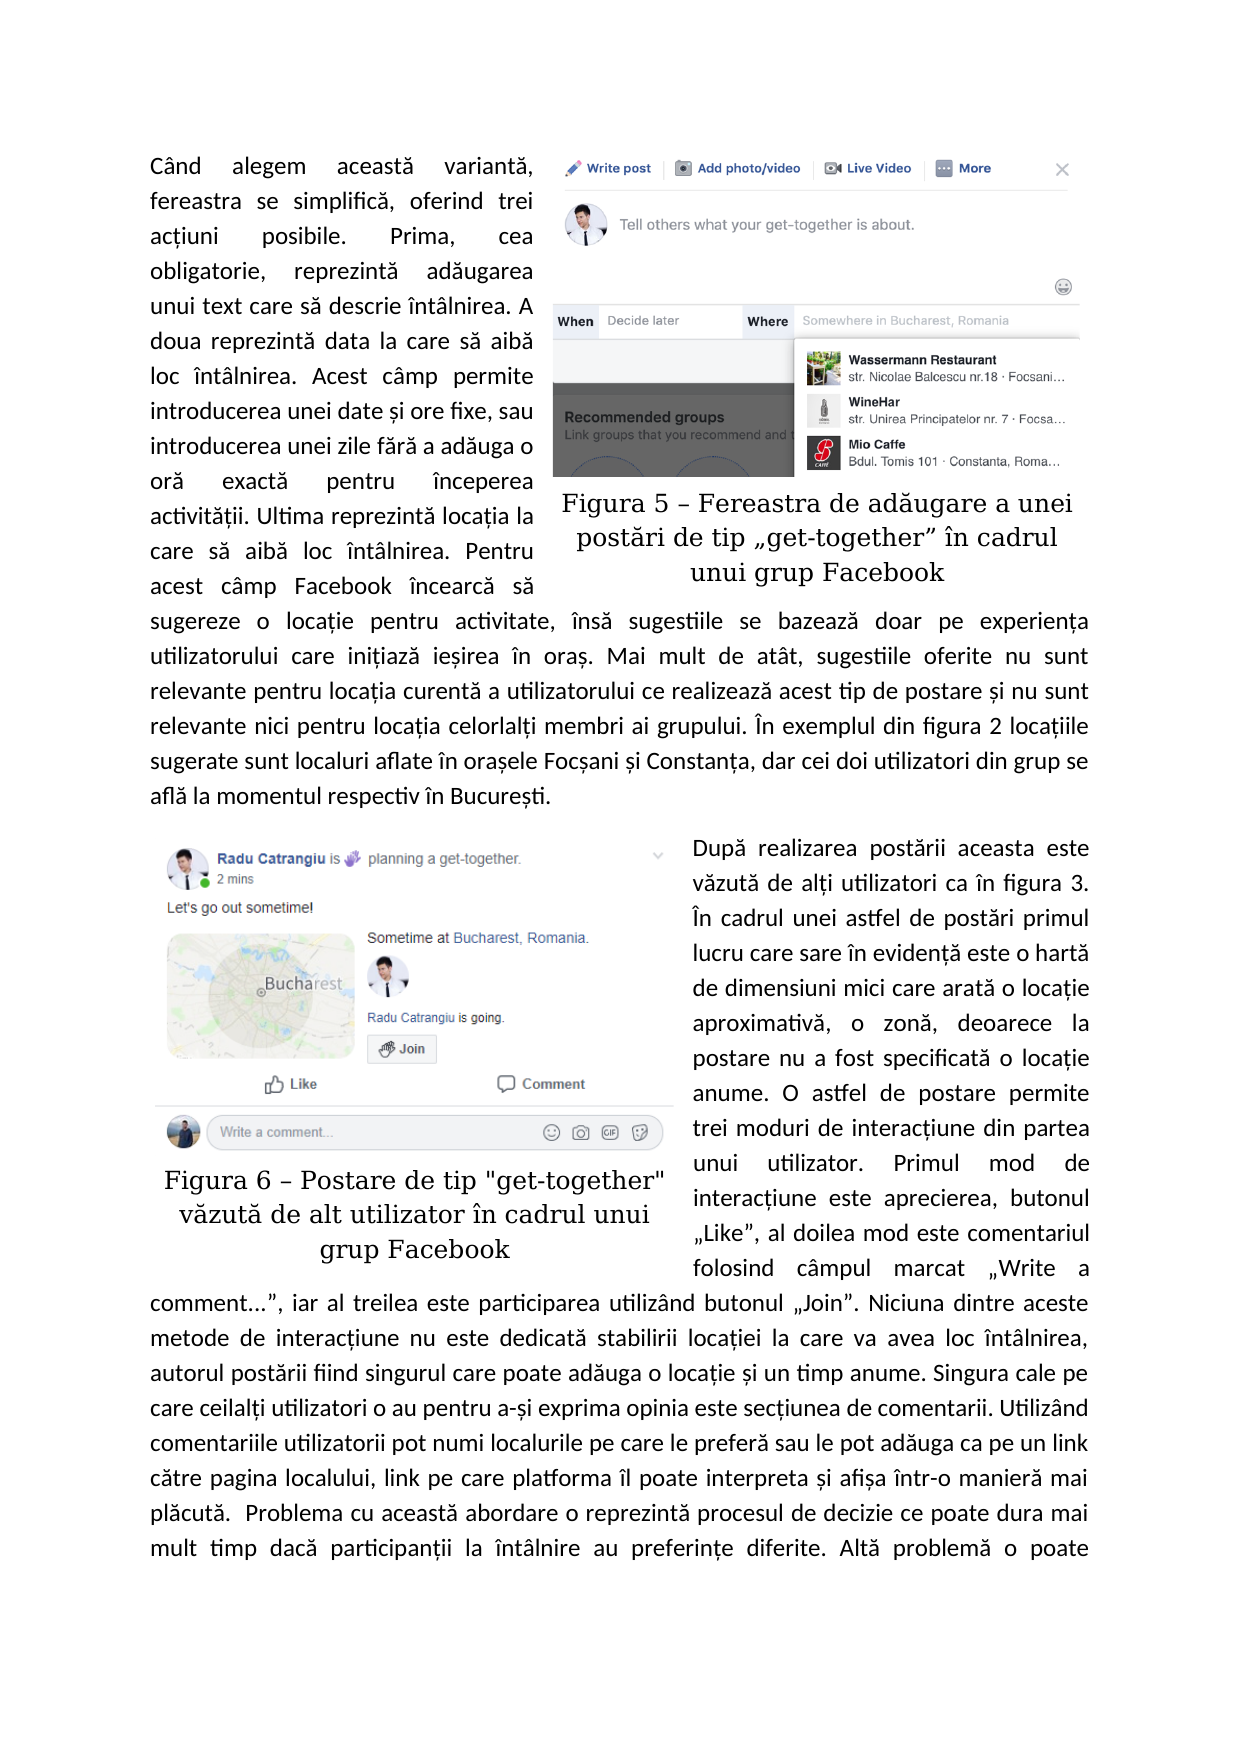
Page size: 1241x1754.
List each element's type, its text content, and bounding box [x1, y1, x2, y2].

picture [155, 838, 674, 1156]
picture [552, 154, 1080, 477]
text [150, 832, 1090, 1562]
